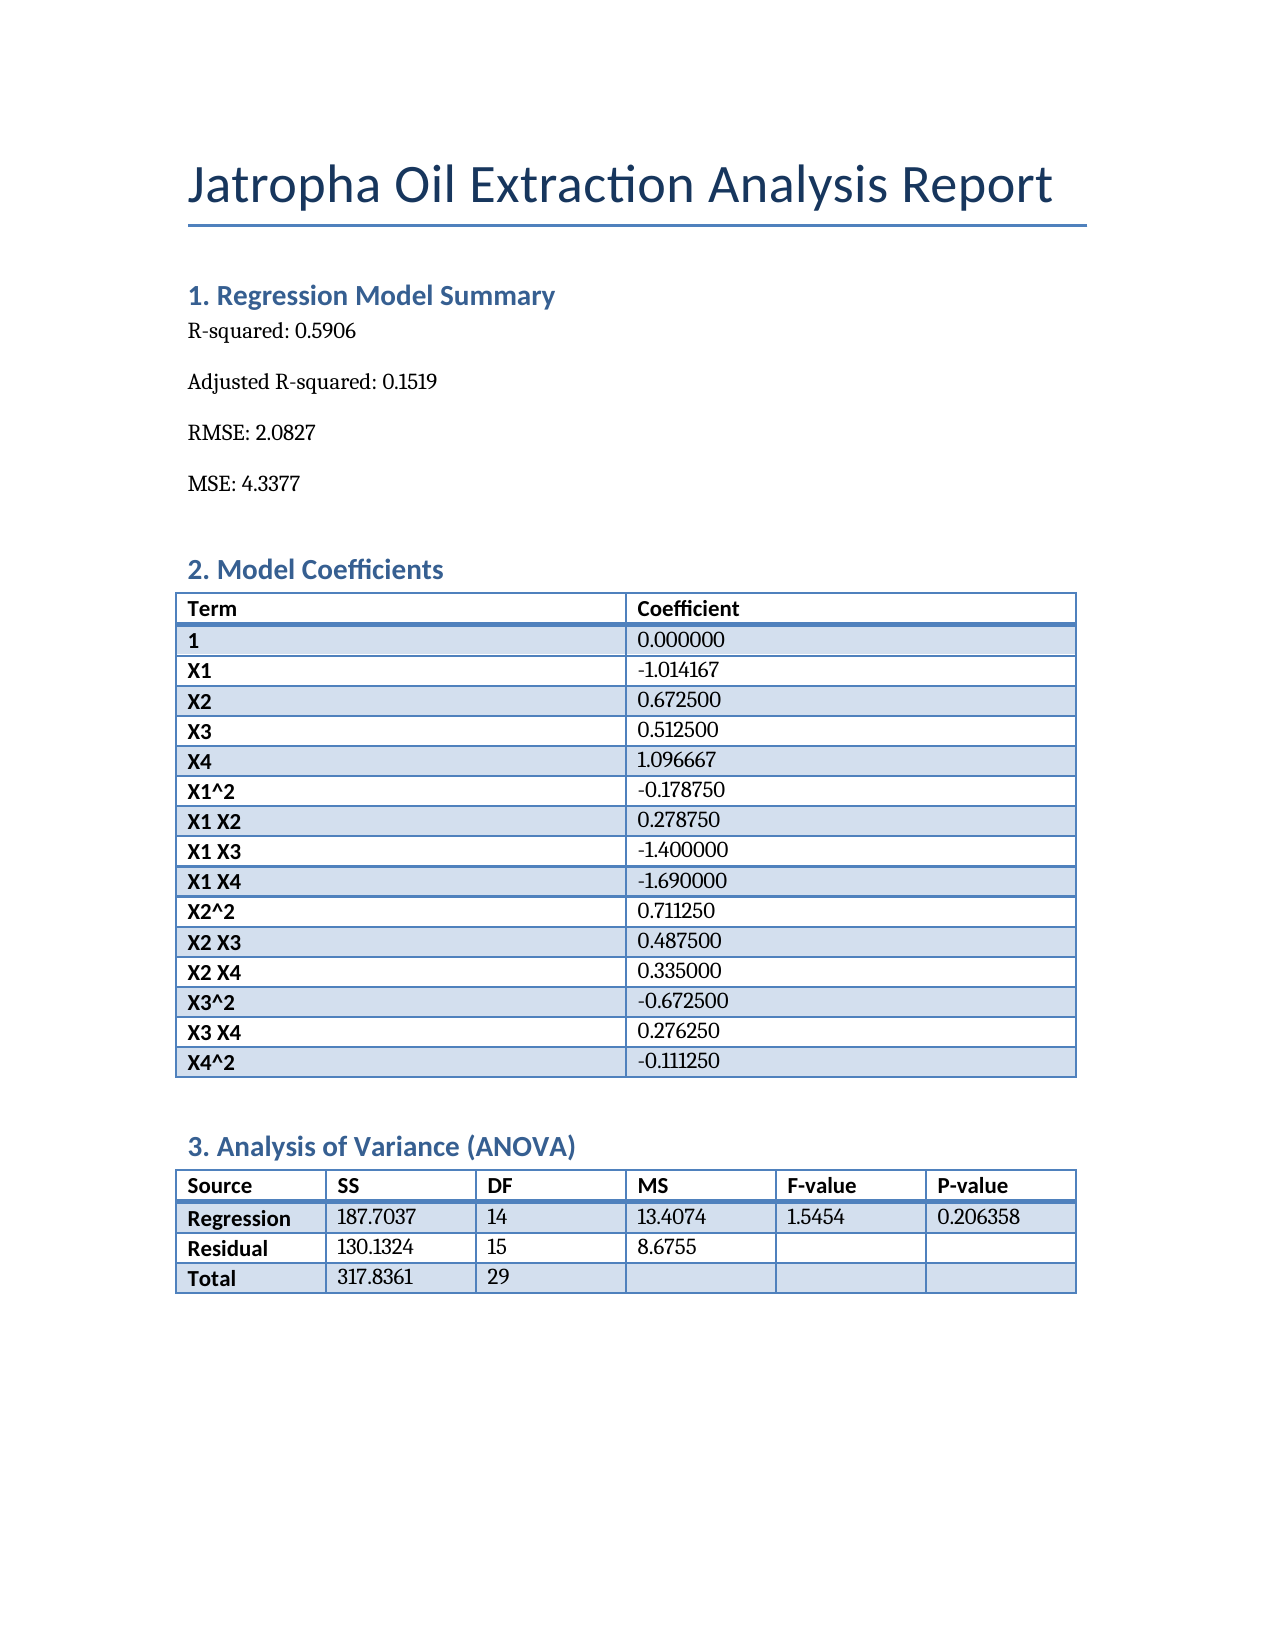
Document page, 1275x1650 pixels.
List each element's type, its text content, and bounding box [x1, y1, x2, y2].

table_header SS [327, 1171, 475, 1199]
table_cell 1 [177, 627, 625, 654]
table_cell 0.276250 [627, 1018, 1075, 1046]
table_cell -0.672500 [627, 988, 1075, 1016]
table_cell 1.096667 [627, 747, 1075, 775]
table_cell X4 [177, 747, 625, 775]
text Adjusted R-squared: 0.1519 [187, 368, 1087, 395]
table_header DF [477, 1171, 625, 1199]
table_cell -0.178750 [627, 777, 1075, 805]
table_cell 130.1324 [327, 1234, 475, 1262]
table_cell X1 [177, 657, 625, 685]
table_cell 0.335000 [627, 958, 1075, 986]
table_cell X1^2 [177, 777, 625, 805]
table_cell 1.5454 [777, 1204, 925, 1232]
table_cell X2^2 [177, 898, 625, 926]
table_cell 0.512500 [627, 717, 1075, 745]
table_cell X2 [177, 687, 625, 715]
table_header P-value [927, 1171, 1075, 1199]
table_cell [777, 1234, 925, 1262]
table_cell 0.711250 [627, 898, 1075, 926]
table_cell 15 [477, 1234, 625, 1262]
table_header MS [627, 1171, 775, 1199]
table_cell -0.111250 [627, 1048, 1075, 1076]
table_cell 0.487500 [627, 928, 1075, 956]
table_cell 317.8361 [327, 1264, 475, 1292]
table_cell 29 [477, 1264, 625, 1292]
table_header Coefficient [627, 594, 1075, 622]
table_cell X1 X3 [177, 837, 625, 865]
table_cell Residual [177, 1234, 325, 1262]
table_header F-value [777, 1171, 925, 1199]
table_cell 0.278750 [627, 807, 1075, 835]
text RMSE: 2.0827 [187, 419, 1087, 446]
table_header Source [177, 1171, 325, 1199]
table_cell X4^2 [177, 1048, 625, 1076]
table_cell 13.4074 [627, 1204, 775, 1232]
table_cell -1.400000 [627, 837, 1075, 865]
subtitle 1. Regression Model Summary [187, 277, 1087, 312]
table_cell [777, 1264, 925, 1292]
table_cell 0.000000 [627, 627, 1075, 654]
text R-squared: 0.5906 [187, 317, 1087, 344]
subtitle 2. Model Coefficients [187, 551, 1087, 586]
table_cell [927, 1264, 1075, 1292]
table_cell X2 X3 [177, 928, 625, 956]
title Jatropha Oil Extraction Analysis Report [187, 150, 1087, 227]
table_cell 14 [477, 1204, 625, 1232]
table_cell [927, 1234, 1075, 1262]
table_cell X1 X4 [177, 868, 625, 895]
table_cell -1.014167 [627, 657, 1075, 685]
table_cell 0.672500 [627, 687, 1075, 715]
table_cell 0.206358 [927, 1204, 1075, 1232]
table_cell X2 X4 [177, 958, 625, 986]
table_cell Regression [177, 1204, 325, 1232]
table_cell 187.7037 [327, 1204, 475, 1232]
table_cell 8.6755 [627, 1234, 775, 1262]
table_cell X3 X4 [177, 1018, 625, 1046]
table_cell -1.690000 [627, 868, 1075, 895]
text MSE: 4.3377 [187, 471, 1087, 497]
table_cell X3 [177, 717, 625, 745]
subtitle 3. Analysis of Variance (ANOVA) [187, 1128, 1087, 1164]
table_cell X1 X2 [177, 807, 625, 835]
table_header Term [177, 594, 625, 622]
table_cell [627, 1264, 775, 1292]
table_cell X3^2 [177, 988, 625, 1016]
table_cell Total [177, 1264, 325, 1292]
